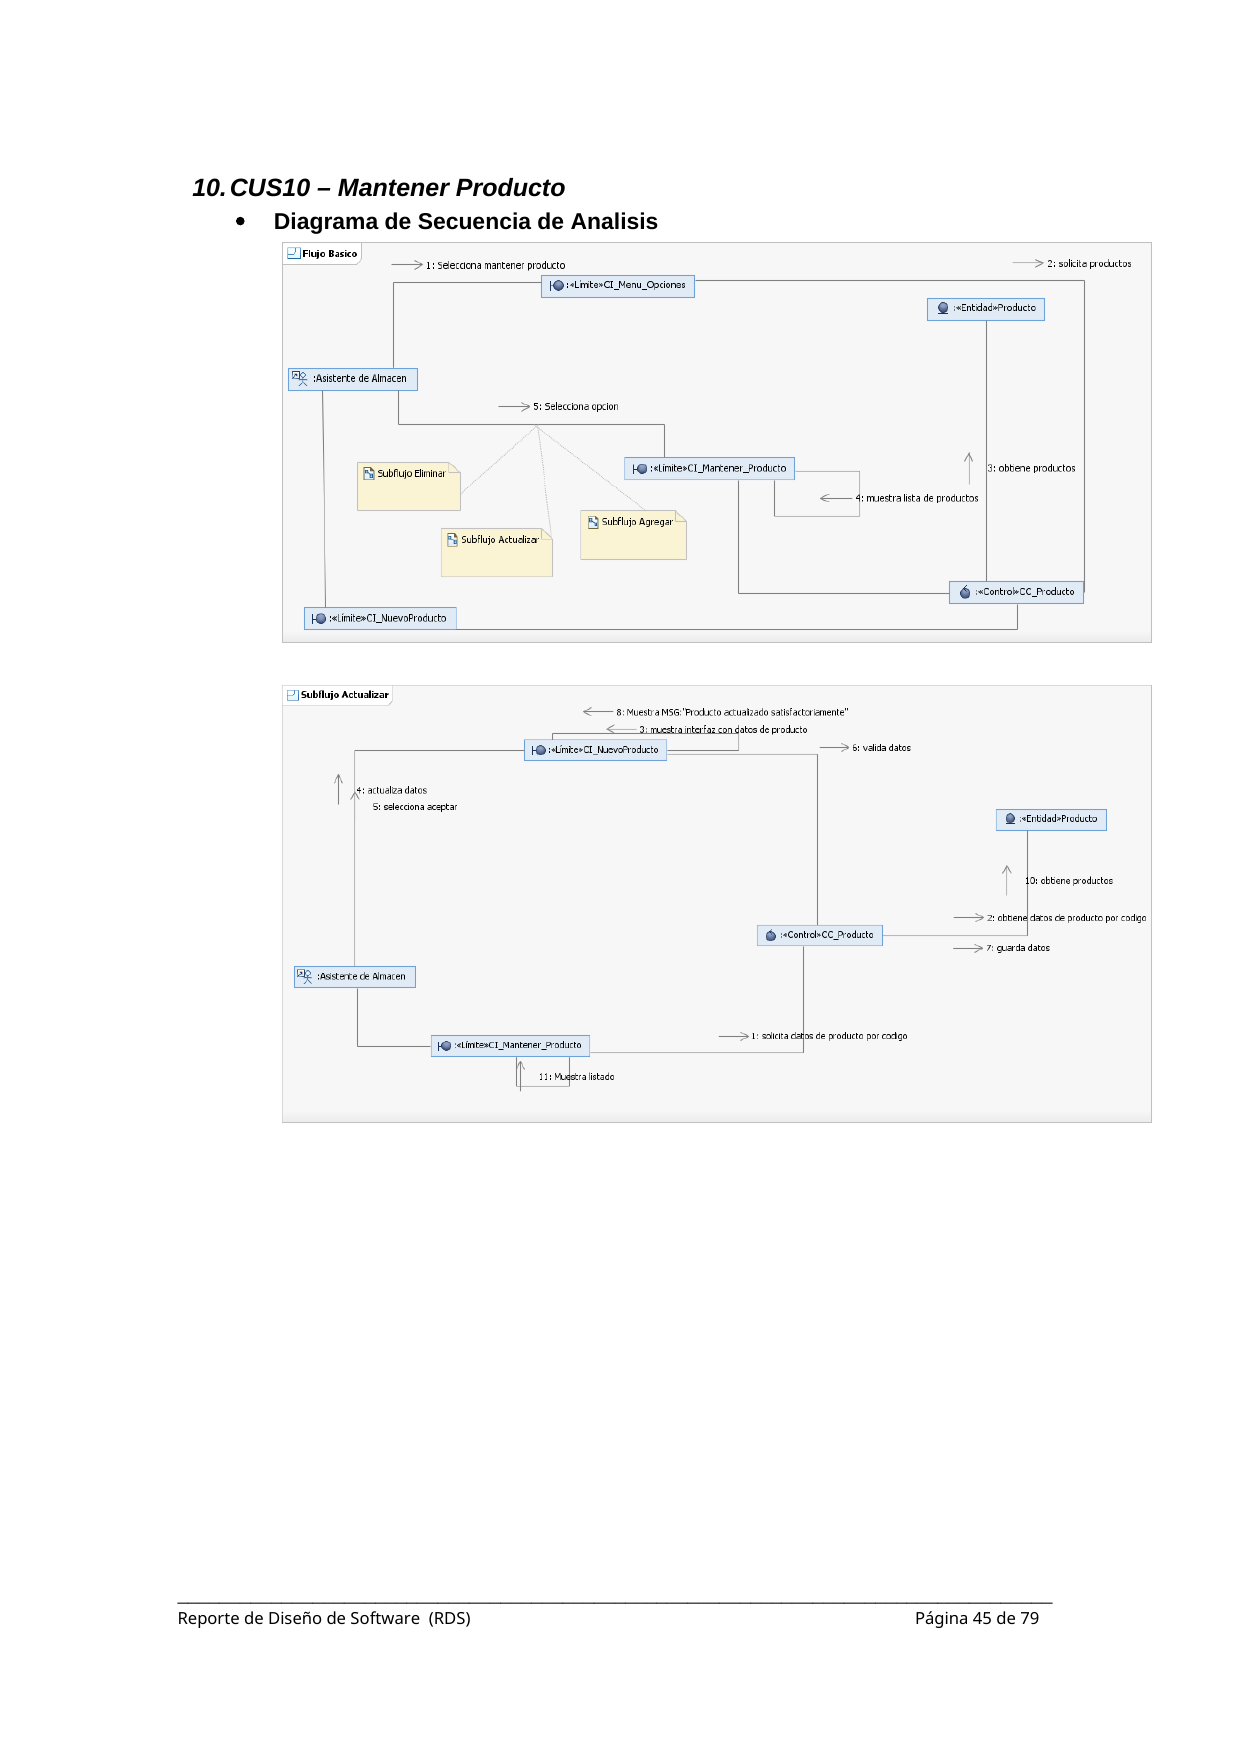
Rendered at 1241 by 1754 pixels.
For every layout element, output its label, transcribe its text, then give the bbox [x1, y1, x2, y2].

subtitle CUS10 – Mantener Producto [192, 173, 1063, 201]
list Diagrama de Secuencia de Analisis [236, 208, 1063, 234]
